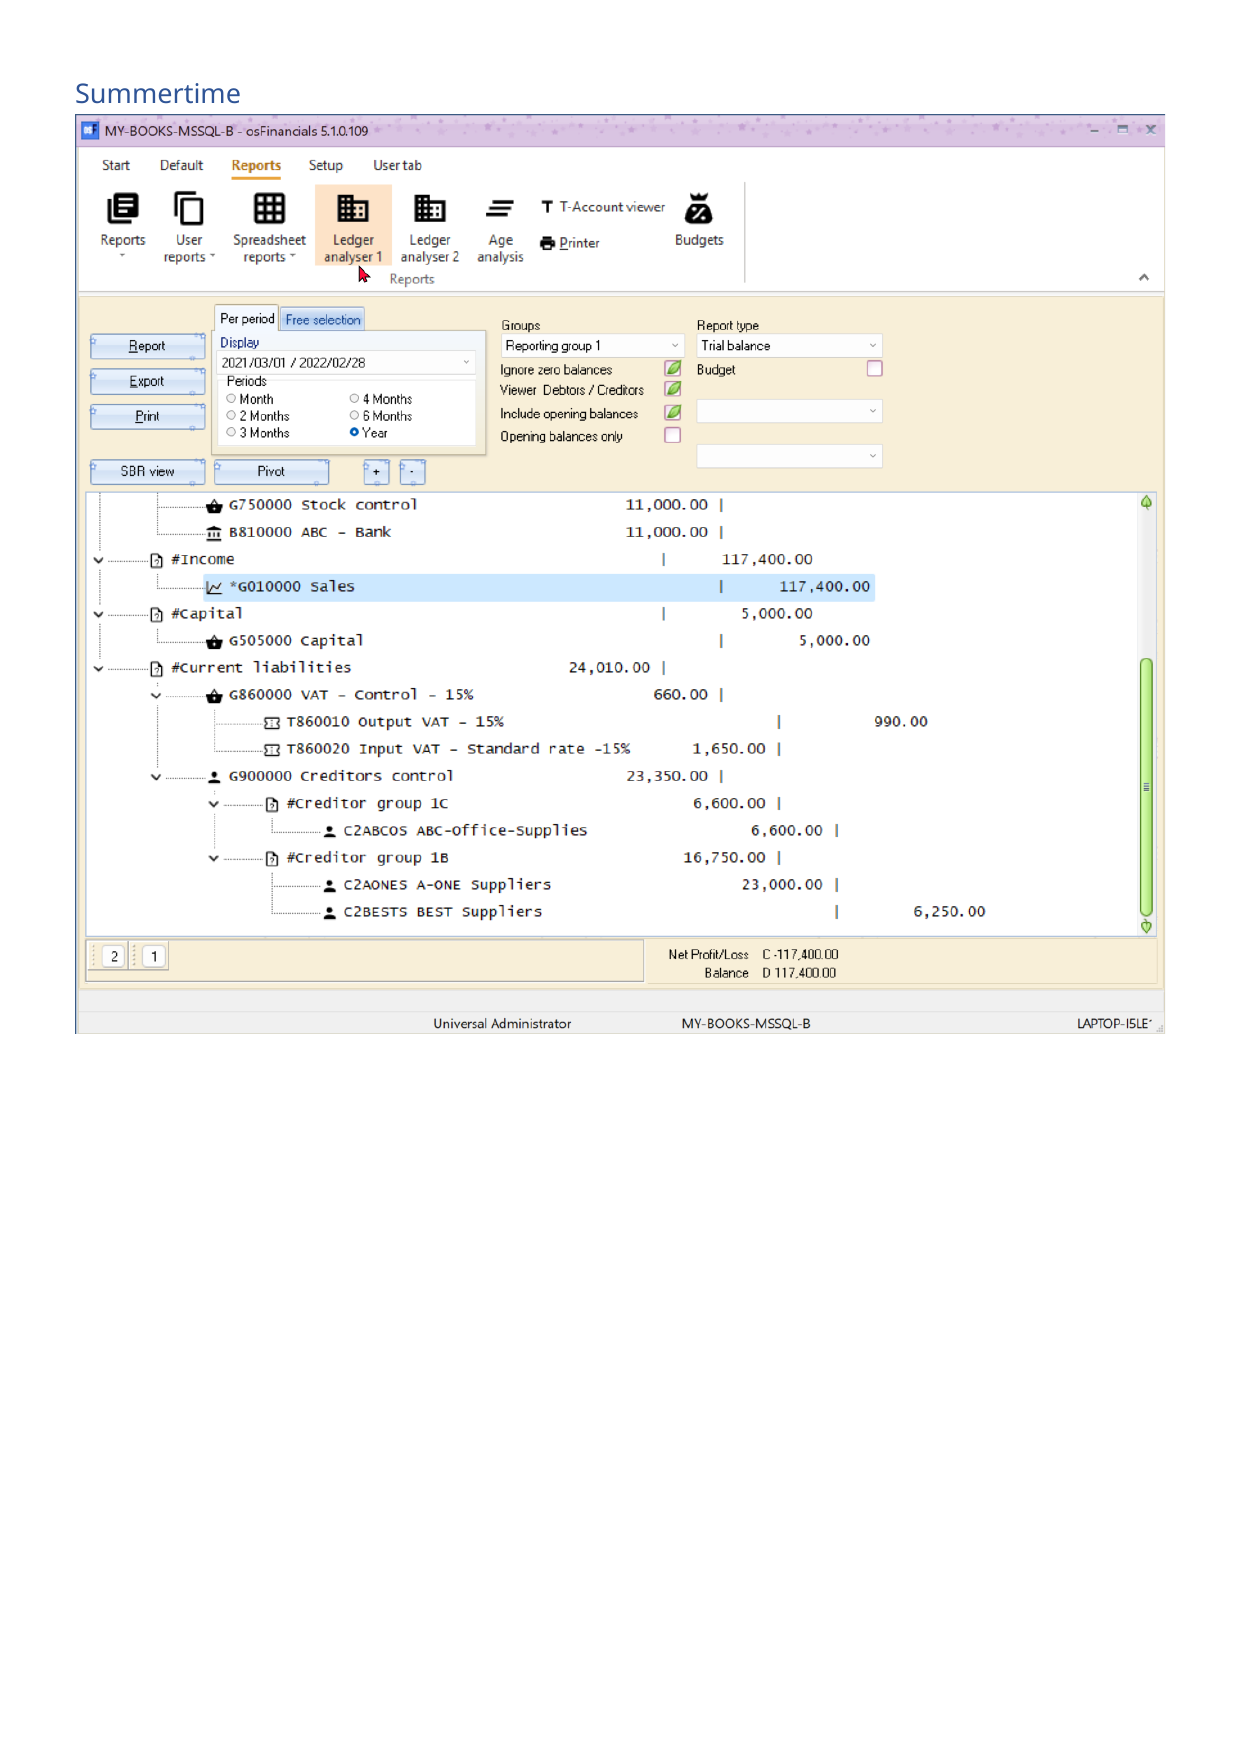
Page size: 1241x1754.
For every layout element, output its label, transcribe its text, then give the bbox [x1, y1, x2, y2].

subtitle Summertime [75, 75, 1165, 112]
picture [75, 114, 1166, 1034]
